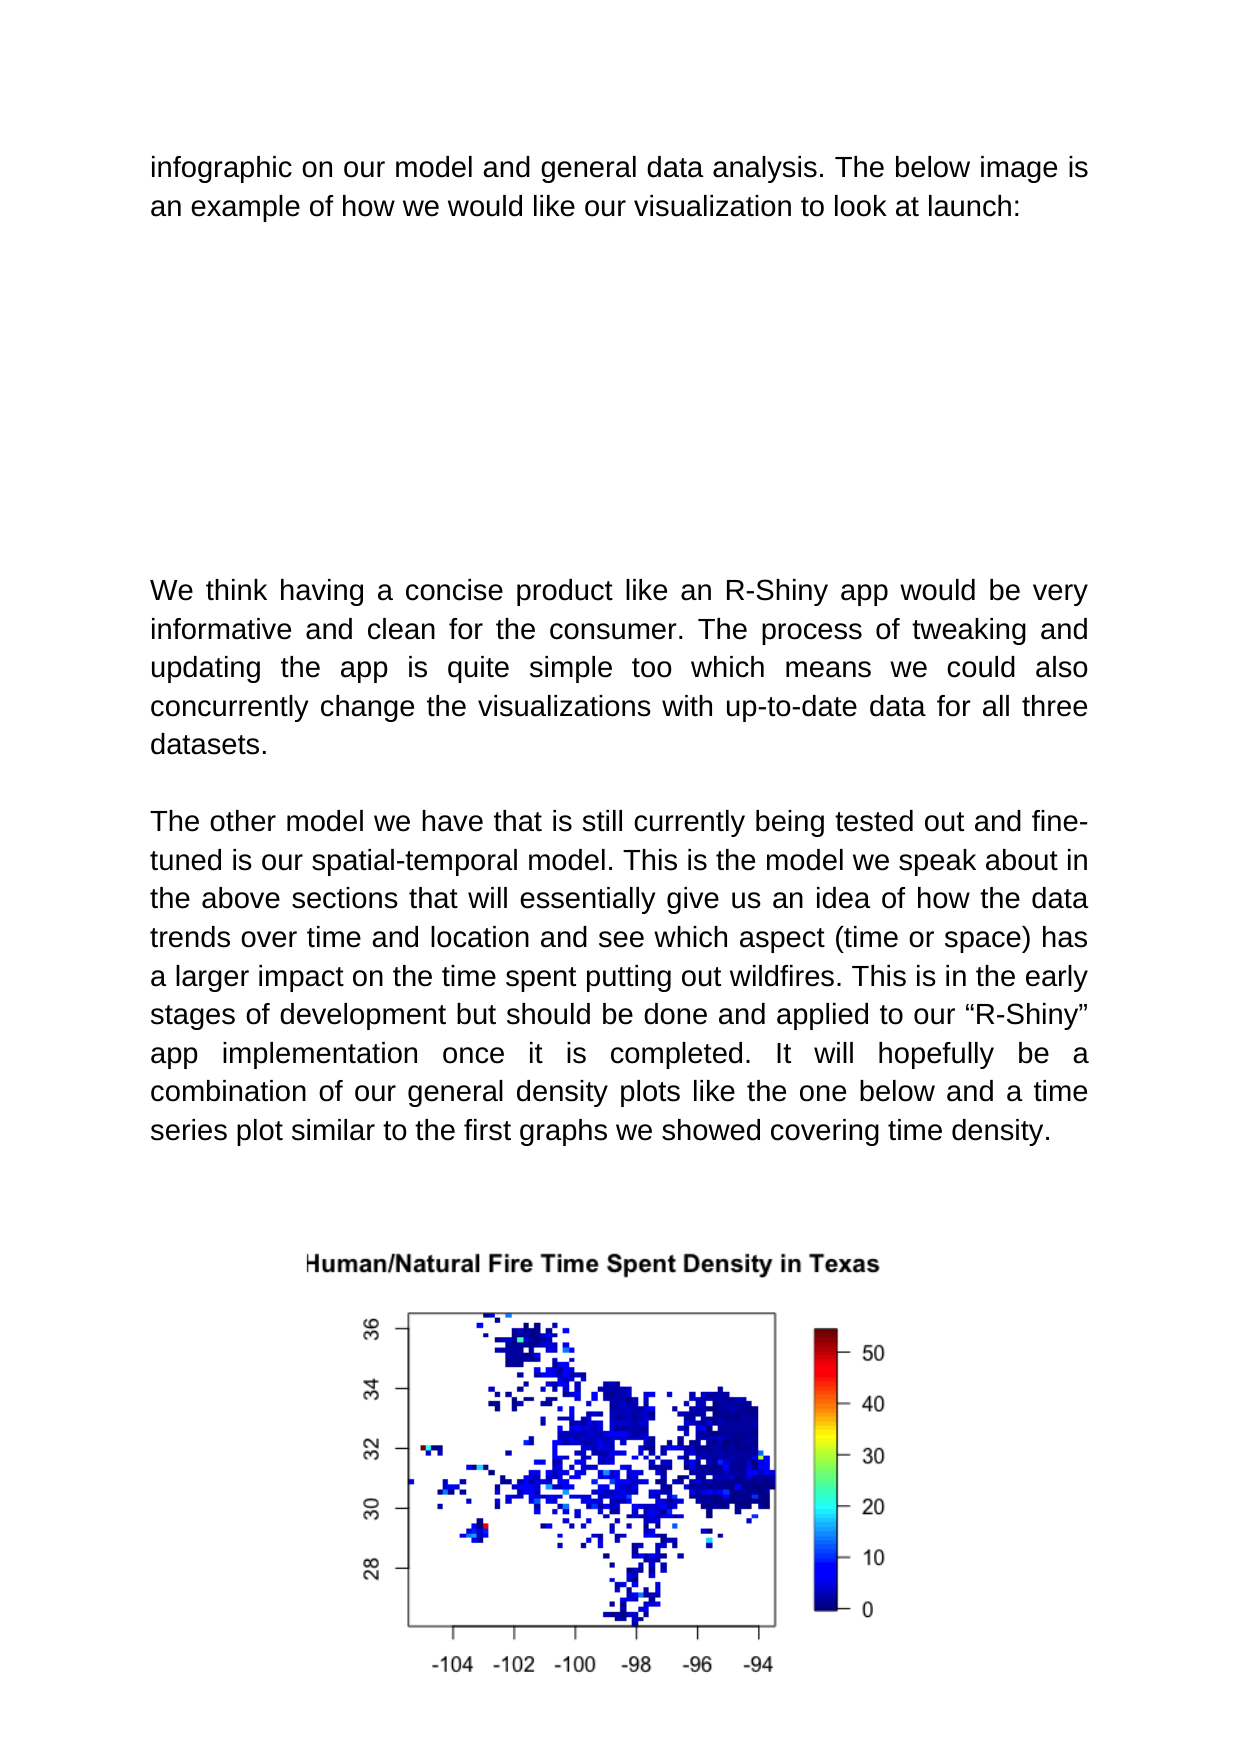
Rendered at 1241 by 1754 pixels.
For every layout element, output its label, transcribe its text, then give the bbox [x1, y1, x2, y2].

text The other model we have that is still currently being tested out and fine-tuned is our spatial-temporal model. This is the model we speak about in the above sections that will essentially give us an idea of how the data trends over time and location and see which aspect (time or space) has a larger impact on the time spent putting out wildfires. This is in the early stages of development but should be done and applied to our “R-Shiny” app implementation once it is completed. It will hopefully be a combination of our general density plots like the one below and a time series plot similar to the first graphs we showed covering time density. [150, 804, 1090, 1146]
picture [306, 1211, 933, 1754]
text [150, 150, 1090, 222]
text We think having a concise product like an R-Shiny app would be very informative and clean for the consumer. The process of tweaking and updating the app is quite simple too which means we could also concurrently change the visualizations with up-to-date data for all three datasets. [150, 573, 1090, 761]
